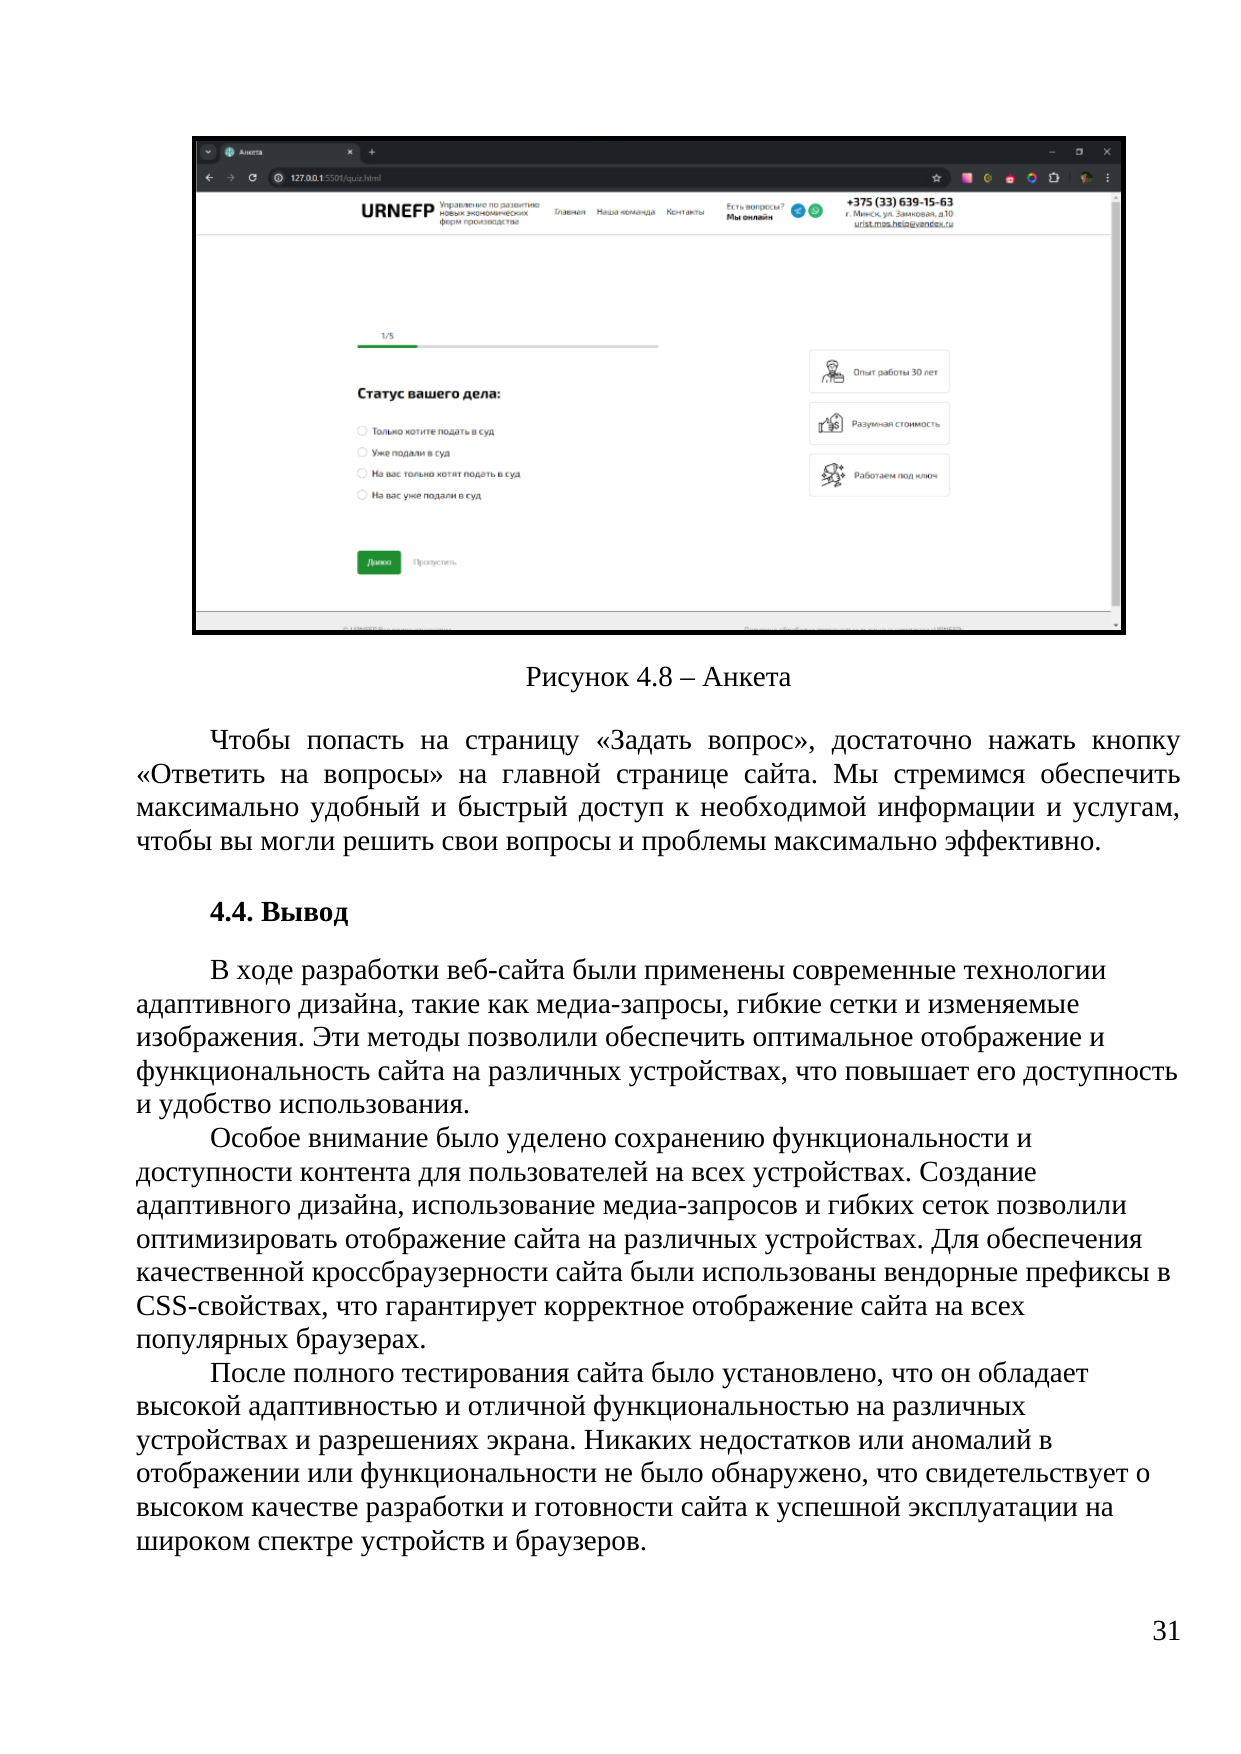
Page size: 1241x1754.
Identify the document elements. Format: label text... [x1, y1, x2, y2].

text Чтобы попасть на страницу «Задать вопрос», достаточно нажать кнопку «Ответить на вопросы» на главной странице сайта. Мы стремимся обеспечить максимально удобный и быстрый доступ к необходимой информации и услугам, чтобы вы могли решить свои вопросы и проблемы максимально эффективно. [136, 722, 1181, 856]
text В ходе разработки веб-сайта были применены современные технологии адаптивного дизайна, такие как медиа-запросы, гибкие сетки и изменяемые изображения. Эти методы позволили обеспечить оптимальное отображение и функциональность сайта на различных устройствах, что повышает его доступность и удобство использования. [136, 952, 1181, 1120]
subtitle 4.4. Вывод [136, 894, 1181, 927]
picture [196, 141, 1121, 630]
text После полного тестирования сайта было установлено, что он обладает высокой адаптивностью и отличной функциональностью на различных устройствах и разрешениях экрана. Никаких недостатков или аномалий в отображении или функциональности не было обнаружено, что свидетельствует о высоком качестве разработки и готовности сайта к успешной эксплуатации на широком спектре устройств и браузеров. [136, 1355, 1181, 1556]
text Особое внимание было уделено сохранению функциональности и доступности контента для пользователей на всех устройствах. Создание адаптивного дизайна, использование медиа-запросов и гибких сеток позволили оптимизировать отображение сайта на различных устройствах. Для обеспечения качественной кроссбраузерности сайта были использованы вендорные префиксы в CSS-свойствах, что гарантирует корректное отображение сайта на всех популярных браузерах. [136, 1120, 1181, 1355]
text Рисунок 4.8 – Анкета [136, 659, 1181, 693]
